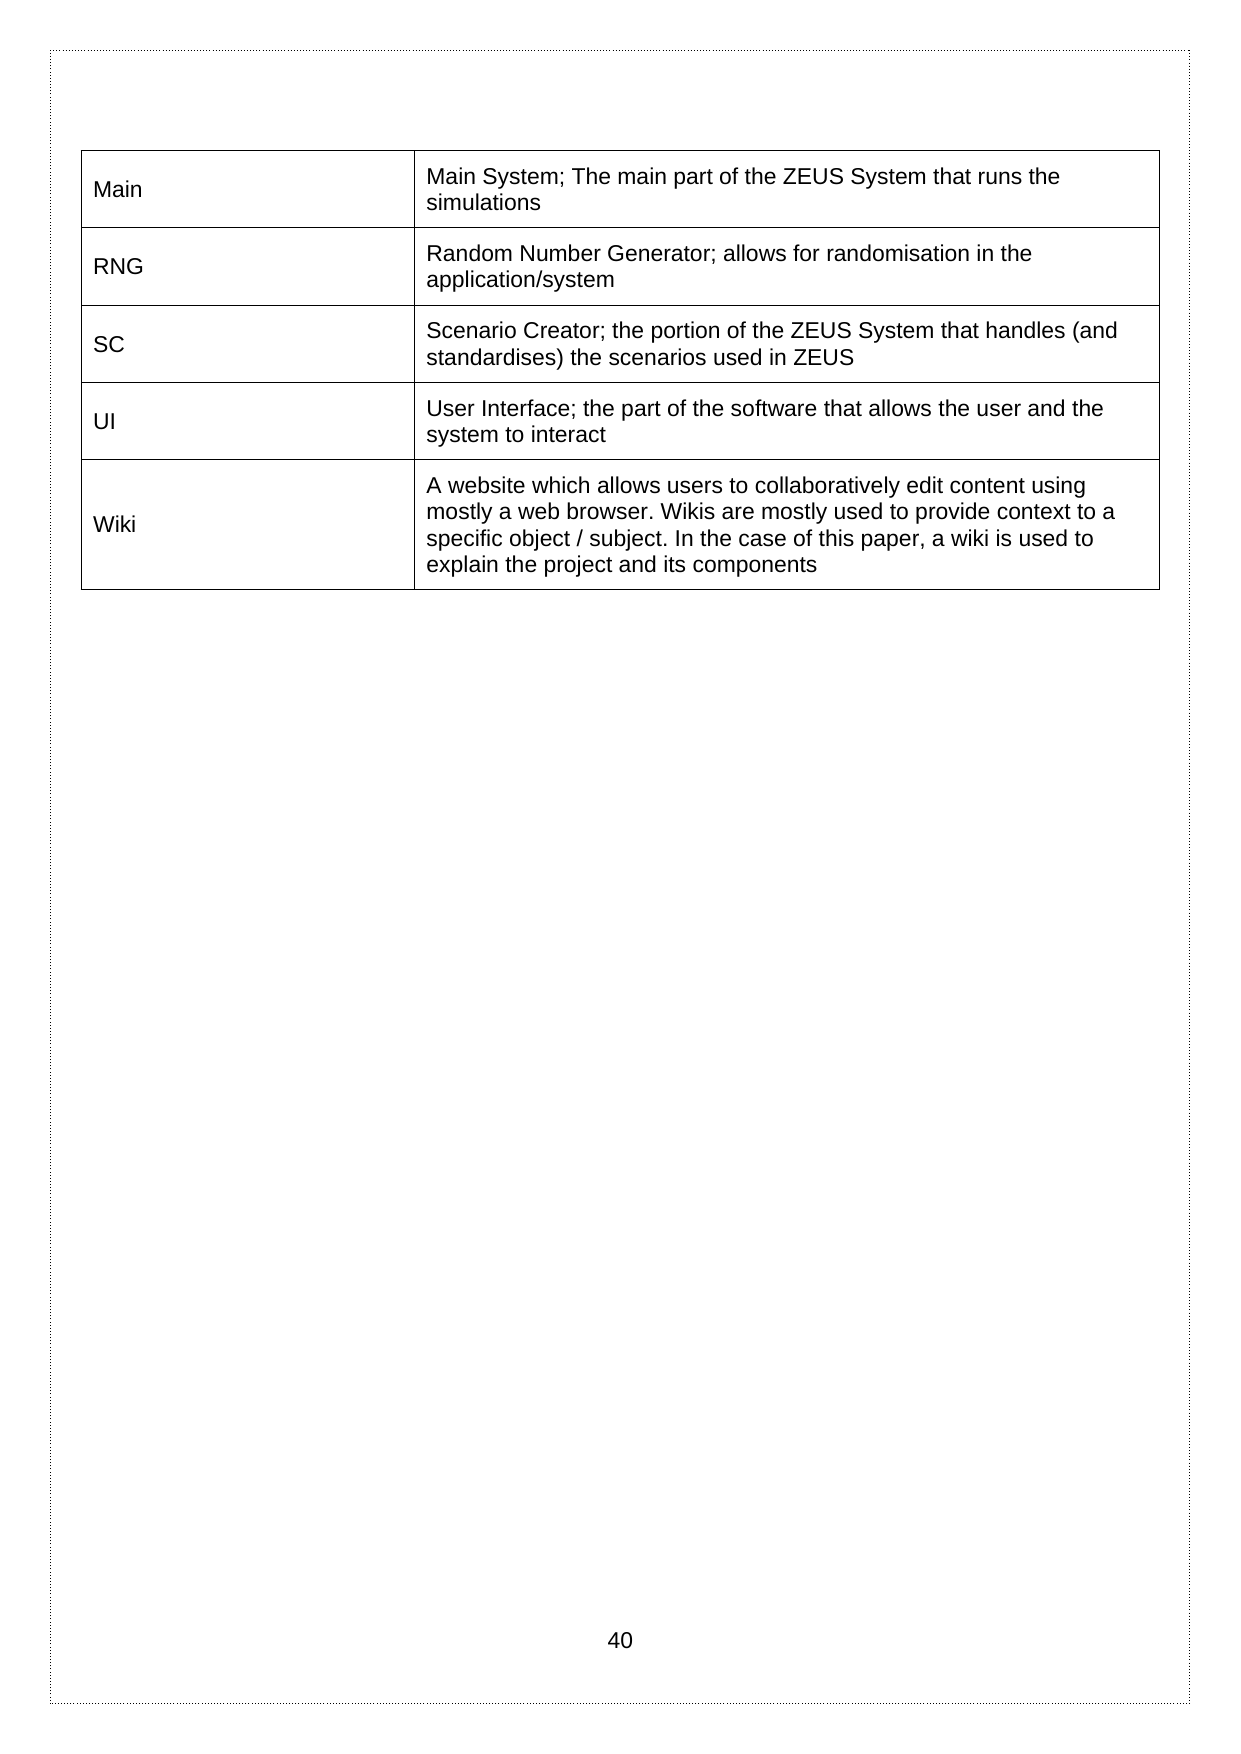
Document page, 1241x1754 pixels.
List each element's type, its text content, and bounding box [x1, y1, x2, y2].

table_cell Random Number Generator; allows for randomisation in the application/system [415, 228, 1159, 304]
table_cell UI [82, 383, 414, 459]
table_cell RNG [82, 228, 414, 304]
table_cell A website which allows users to collaboratively edit content using mostly a web browser. Wikis are mostly used to provide context to a specific object / subject. In the case of this paper, a wiki is used to explain the project and its components [415, 460, 1159, 589]
table_cell Main [82, 151, 414, 227]
table_cell Wiki [82, 460, 414, 589]
table_cell User Interface; the part of the software that allows the user and the system to interact [415, 383, 1159, 459]
table_cell SC [82, 306, 414, 382]
table_cell Main System; The main part of the ZEUS System that runs the simulations [415, 151, 1159, 227]
table_cell Scenario Creator; the portion of the ZEUS System that handles (and standardises) the scenarios used in ZEUS [415, 306, 1159, 382]
